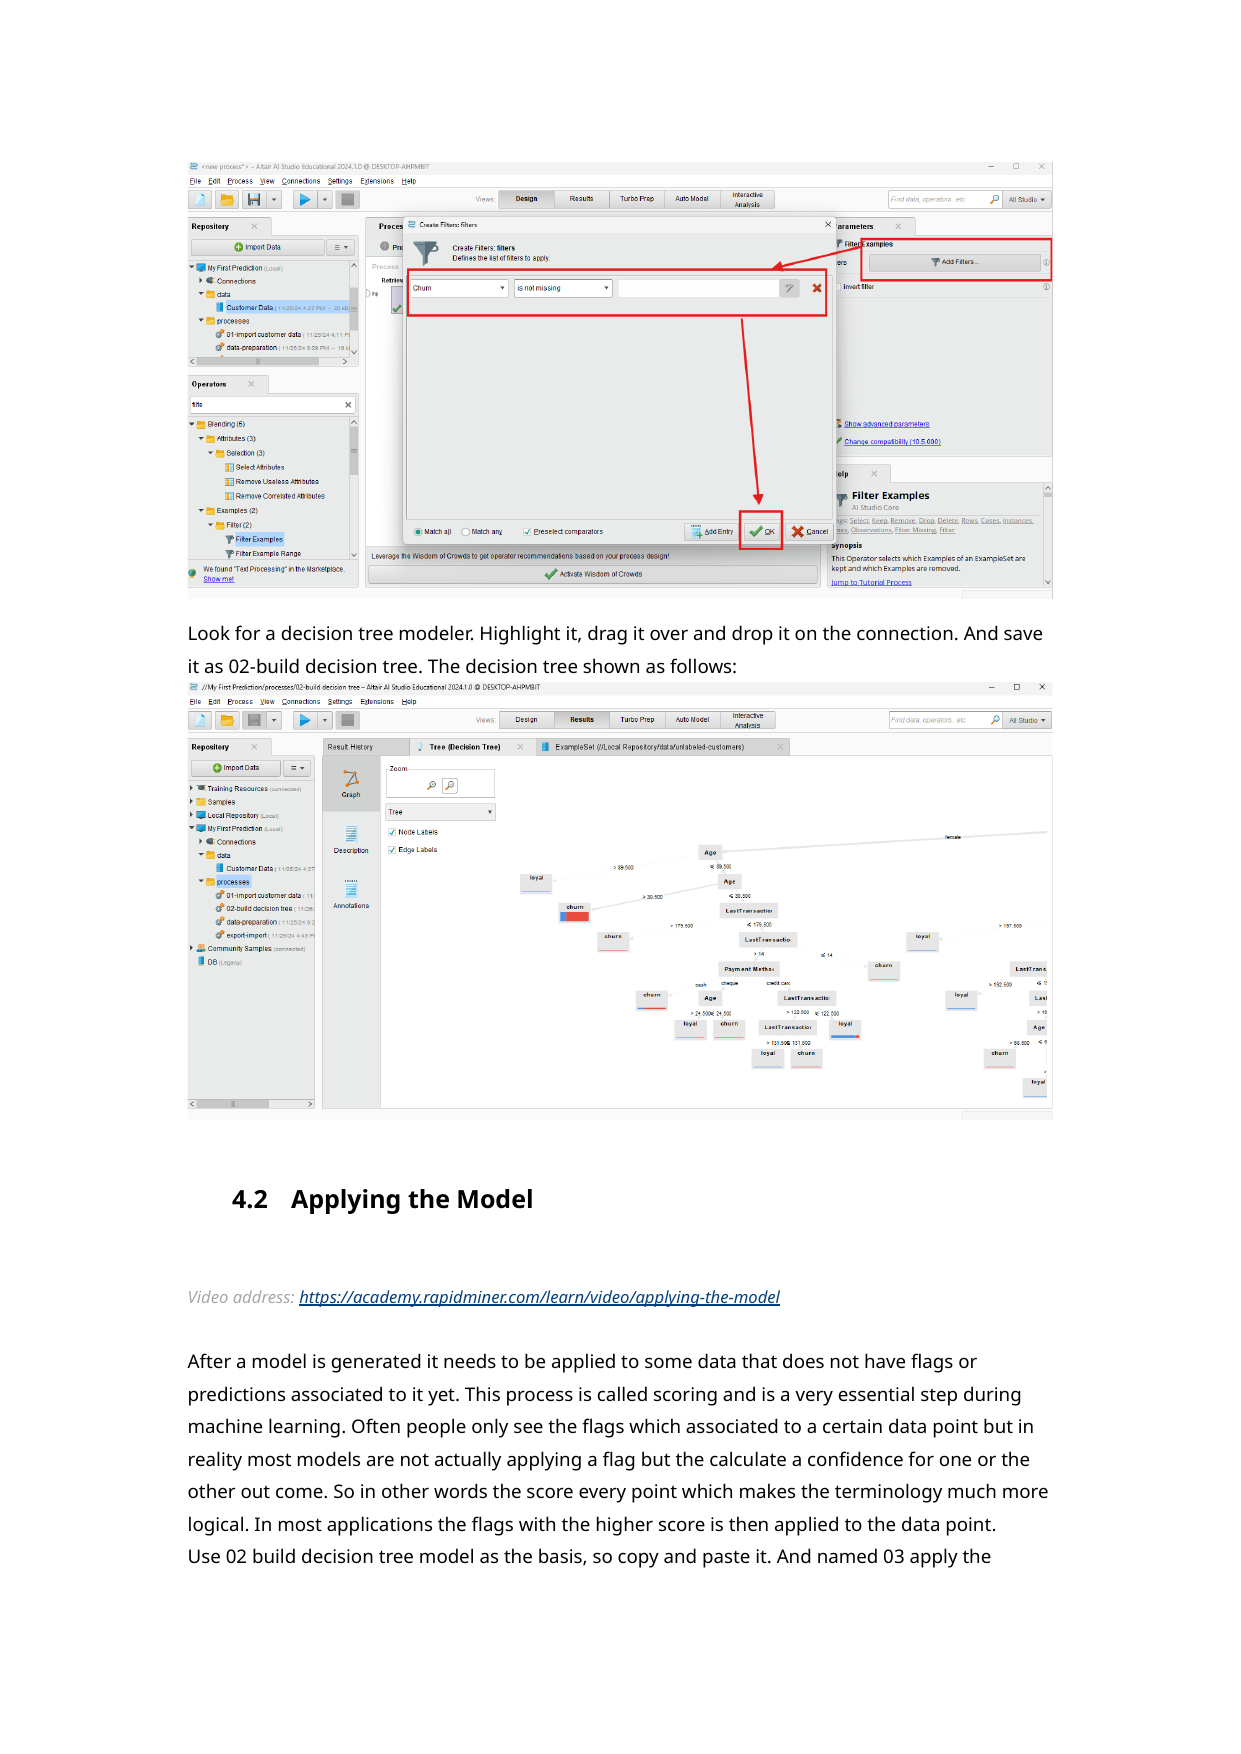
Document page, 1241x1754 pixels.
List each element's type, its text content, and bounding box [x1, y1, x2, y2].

picture [187, 682, 1053, 1120]
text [187, 1540, 1053, 1573]
text Look for a decision tree modeler. Highlight it, drag it over and drop it on the connection. And save it as 02-build decision tree. The decision tree shown as follows: [187, 617, 1053, 682]
text After a model is generated it needs to be applied to some data that does not have flags or predictions associated to it yet. This process is called scoring and is a very essential step during machine learning. Often people only see the flags which associated to a certain data point but in reality most models are not actually applying a flag but the calculate a confidence for one or the other out come. So in other words the score every point which makes the terminology much more logical. In most applications the flags with the higher score is then applied to the data point. [187, 1345, 1053, 1540]
picture [187, 162, 1053, 599]
text Video address: https://academy.rapidminer.com/learn/video/applying-the-model [187, 1280, 1053, 1313]
subtitle Applying the Model [232, 1166, 1053, 1231]
